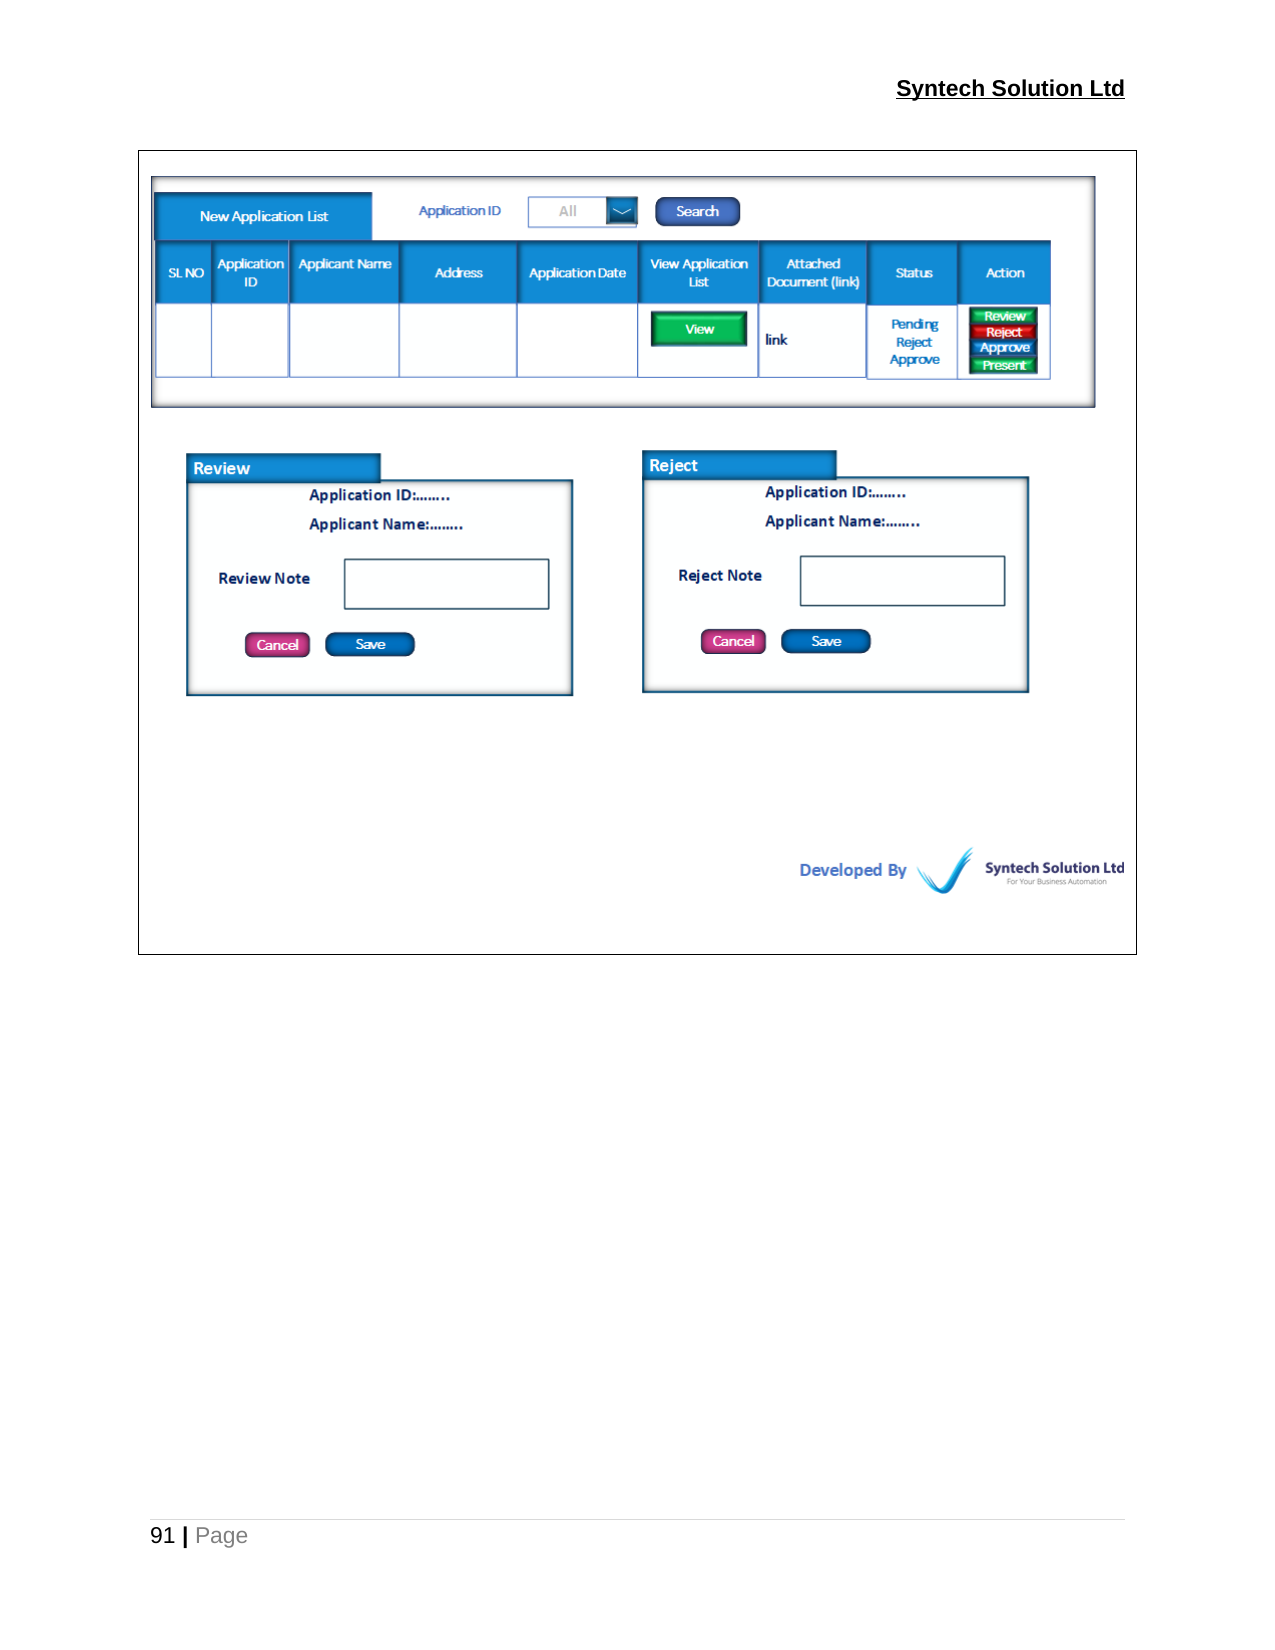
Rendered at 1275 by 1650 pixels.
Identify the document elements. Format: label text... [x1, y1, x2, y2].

table_header Application List (Feature) Here will show all application lists applied from the service receiver panel. Users can Review, Reject, Approve or present for approval. (Table Format) Review action will show in the Service receiver panel. Reject action will show in the Service receiver panel. [139, 151, 1136, 953]
picture [150, 176, 1125, 895]
